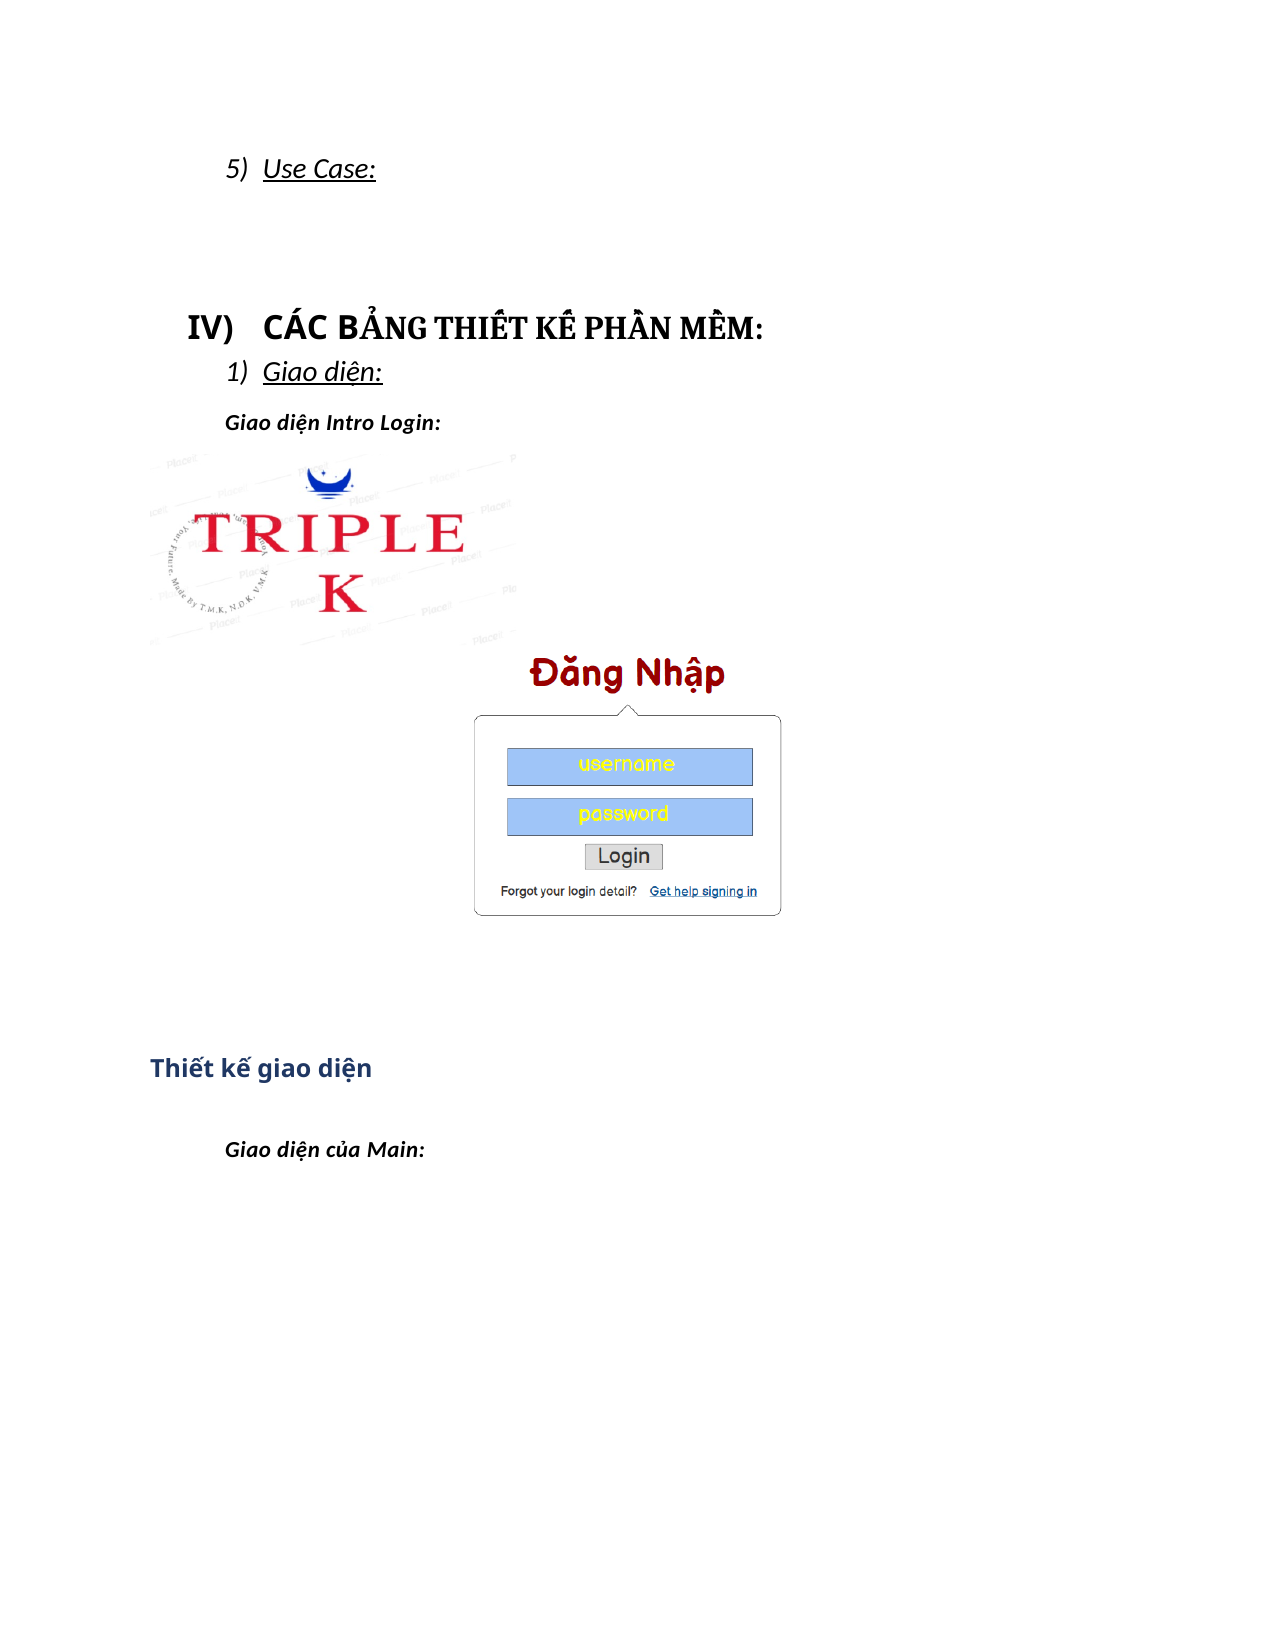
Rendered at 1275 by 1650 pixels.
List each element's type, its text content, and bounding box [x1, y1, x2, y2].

text Giao diện Intro Login: [150, 408, 1125, 436]
subtitle Thiết kế giao diện [150, 1051, 1125, 1085]
list CÁC BẢNG THIẾT KẾ PHẦN MỀM: [187, 304, 1125, 349]
list Giao diện: [225, 353, 1125, 388]
picture [150, 454, 1125, 986]
text Giao diện của Main: [150, 1135, 1125, 1163]
list Use Case: [225, 150, 1125, 186]
